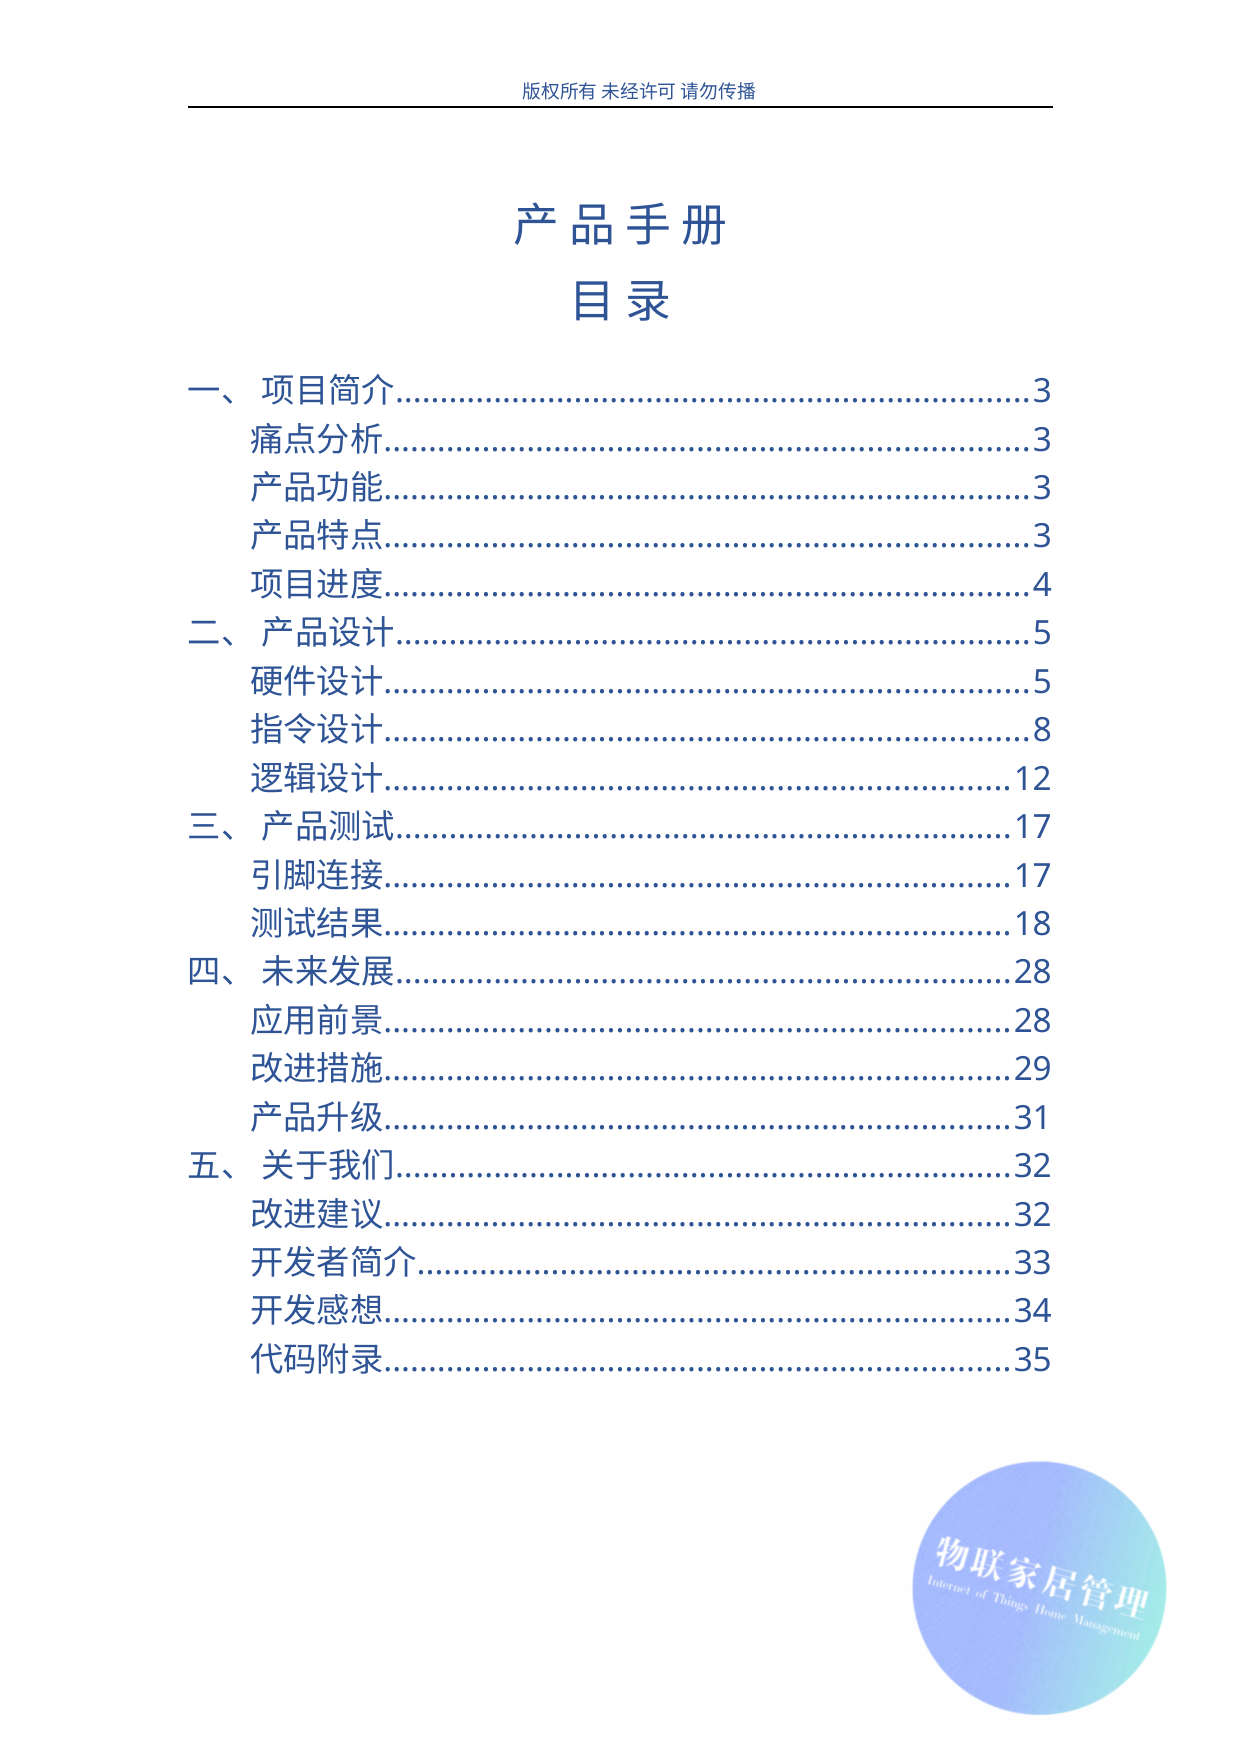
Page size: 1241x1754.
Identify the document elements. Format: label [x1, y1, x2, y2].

picture [887, 1385, 1192, 1754]
